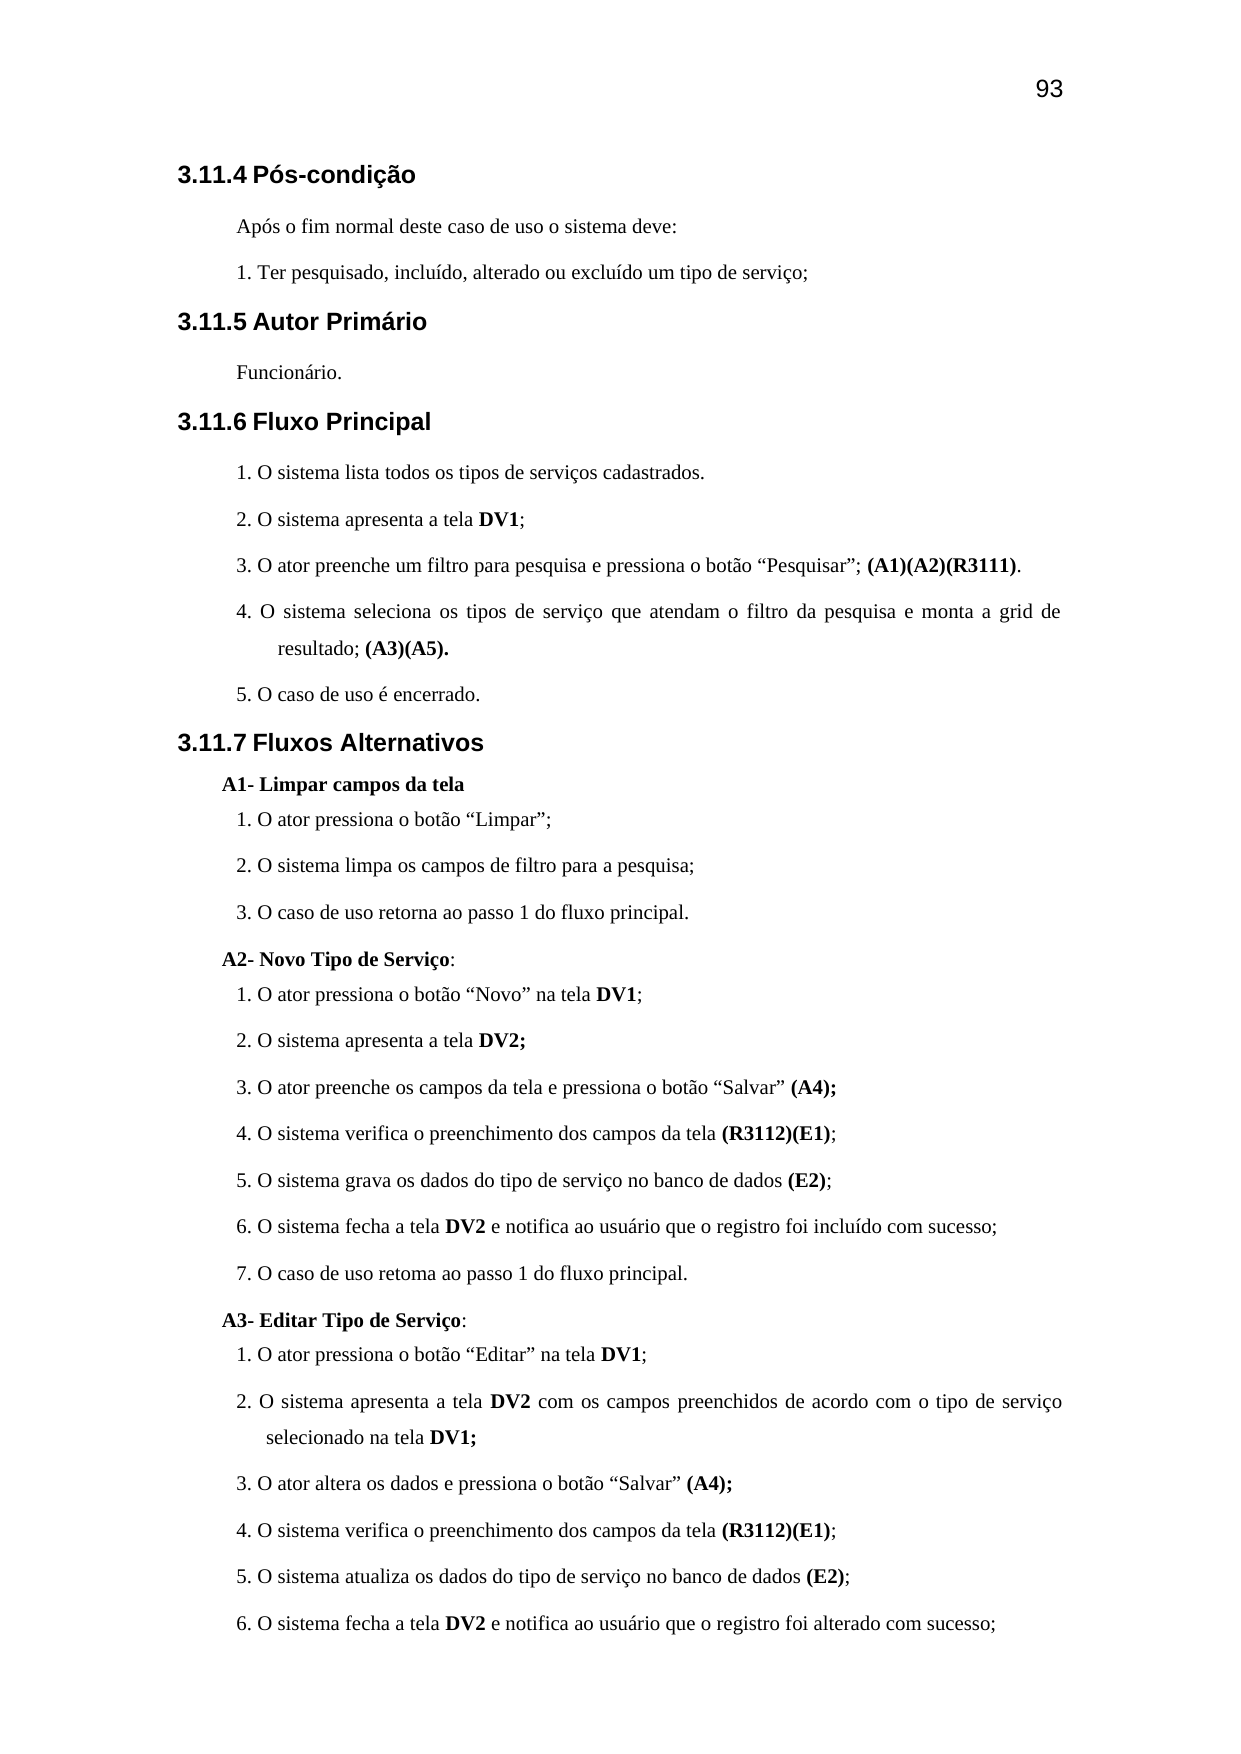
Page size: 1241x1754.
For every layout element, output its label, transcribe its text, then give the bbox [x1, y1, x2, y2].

text 2. O sistema apresenta a tela DV1; [236, 506, 1063, 531]
text 1. Ter pesquisado, incluído, alterado ou excluído um tipo de serviço; [236, 260, 1063, 284]
text 6. O sistema fecha a tela DV2 e notifica ao usuário que o registro foi alterado com sucesso; [236, 1611, 1063, 1635]
text 1. O ator pressiona o botão “Limpar”; [236, 807, 1063, 831]
text 4. O sistema verifica o preenchimento dos campos da tela (R3112)(E1); [236, 1518, 1063, 1542]
text 2. O sistema apresenta a tela DV2 com os campos preenchidos de acordo com o tipo de serviço selecionado na tela DV1; [236, 1389, 1063, 1449]
text 3. O caso de uso retorna ao passo 1 do fluxo principal. [236, 900, 1063, 924]
text Fluxos Alternativos [177, 728, 1063, 757]
text 1. O ator pressiona o botão “Novo” na tela DV1; [236, 982, 1063, 1006]
text Funcionário. [236, 360, 1063, 384]
text 5. O caso de uso é encerrado. [236, 682, 1063, 706]
text 1. O sistema lista todos os tipos de serviços cadastrados. [236, 460, 1063, 484]
text 6. O sistema fecha a tela DV2 e notifica ao usuário que o registro foi incluído com sucesso; [236, 1214, 1063, 1238]
text Fluxo Principal [177, 406, 1063, 435]
text 4. O sistema seleciona os tipos de serviço que atendam o filtro da pesquisa e monta a grid de resultado; (A3)(A5). [236, 599, 1063, 659]
text 5. O sistema grava os dados do tipo de serviço no banco de dados (E2); [236, 1167, 1063, 1192]
text 3. O ator preenche os campos da tela e pressiona o botão “Salvar” (A4); [236, 1074, 1063, 1099]
text 1. O ator pressiona o botão “Editar” na tela DV1; [236, 1342, 1063, 1366]
text A2- Novo Tipo de Serviço: [177, 946, 1063, 971]
text Autor Primário [177, 306, 1063, 335]
text 3. O ator preenche um filtro para pesquisa e pressiona o botão “Pesquisar”; (A1)(A2)(R3111). [236, 553, 1063, 577]
text A3- Editar Tipo de Serviço: [177, 1307, 1063, 1332]
text 2. O sistema apresenta a tela DV2; [236, 1028, 1063, 1052]
text 2. O sistema limpa os campos de filtro para a pesquisa; [236, 853, 1063, 877]
text 7. O caso de uso retoma ao passo 1 do fluxo principal. [236, 1260, 1063, 1284]
text 4. O sistema verifica o preenchimento dos campos da tela (R3112)(E1); [236, 1121, 1063, 1145]
text Pós-condição [177, 160, 1063, 189]
text A1- Limpar campos da tela [177, 771, 1063, 796]
text 3. O ator altera os dados e pressiona o botão “Salvar” (A4); [236, 1471, 1063, 1495]
text 5. O sistema atualiza os dados do tipo de serviço no banco de dados (E2); [236, 1564, 1063, 1588]
text Após o fim normal deste caso de uso o sistema deve: [236, 213, 1063, 238]
